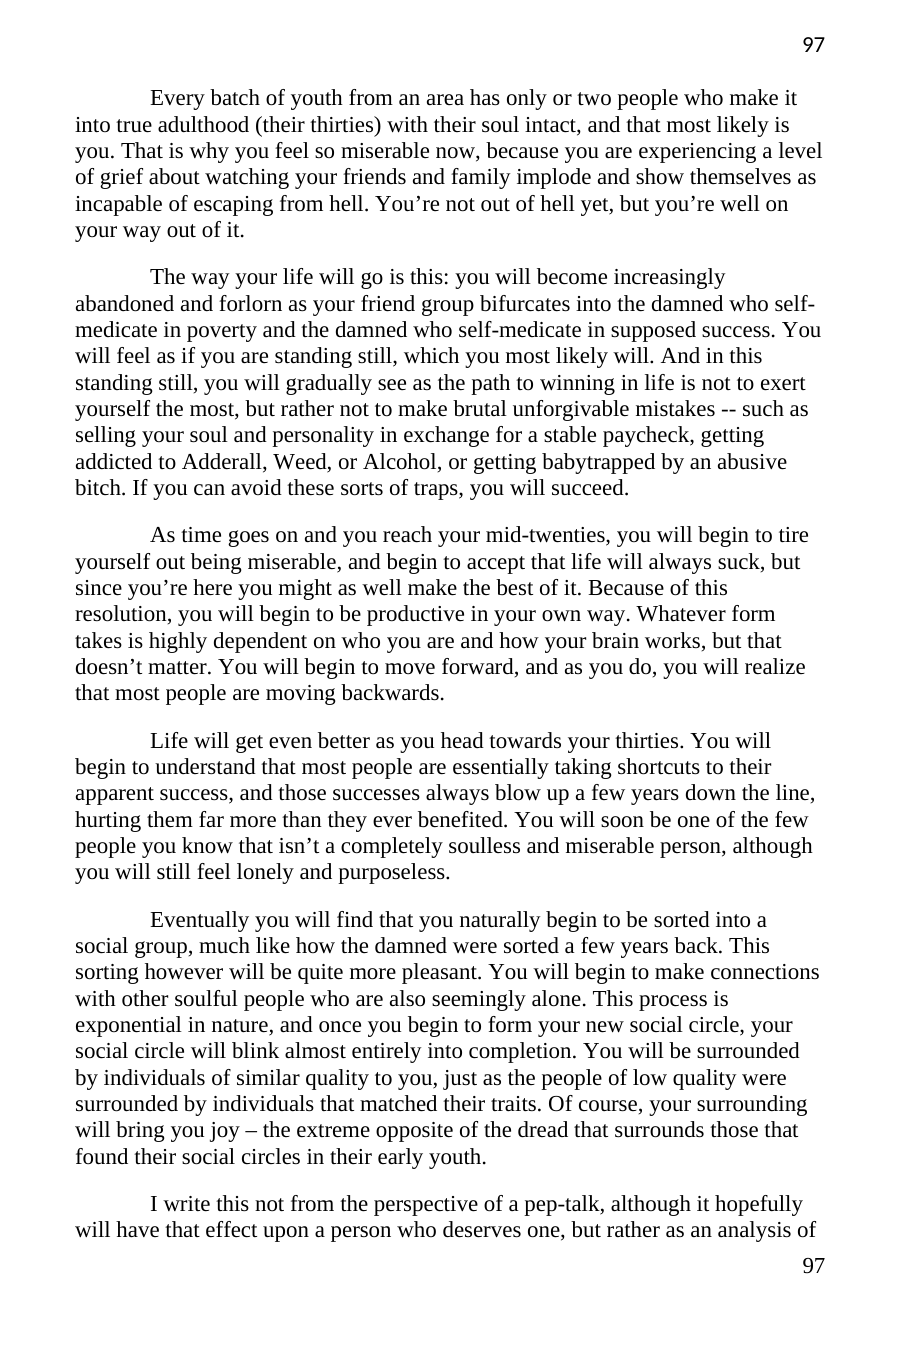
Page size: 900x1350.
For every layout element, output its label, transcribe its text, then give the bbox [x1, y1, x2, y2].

text Life will get even better as you head towards your thirties. You will begin to understand that most people are essentially taking shortcuts to their apparent success, and those successes always blow up a few years down the line, hurting them far more than they ever benefited. You will soon be one of the few people you know that isn’t a completely soulless and miserable person, although you will still feel lonely and purposeless. [75, 727, 825, 885]
text Every batch of youth from an area has only or two people who make it into true adulthood (their thirties) with their soul intact, and that most likely is you. That is why you feel so miserable now, because you are experiencing a level of grief about watching your friends and family implode and show themselves as incapable of escaping from hell. You’re not out of hell yet, but you’re well on your way out of it. [75, 84, 825, 242]
text The way your life will go is this: you will become increasingly abandoned and forlorn as your friend group bifurcates into the damned who self-medicate in poverty and the damned who self-medicate in supposed success. You will feel as if you are standing still, which you most likely will. And in this standing still, you will gradually see as the path to winning in life is not to exert yourself the most, but rather not to make brutal unforgivable mistakes -- such as selling your soul and personality in exchange for a stable paycheck, getting addicted to Adderall, Weed, or Alcohol, or getting babytrapped by an abusive bitch. If you can avoid these sorts of traps, you will succeed. [75, 263, 825, 501]
text As time goes on and you reach your mid-twenties, you will begin to tire yourself out being miserable, and begin to accept that life will always suck, but since you’re here you might as well make the best of it. Because of this resolution, you will begin to be productive in your own way. Whatever form takes is highly dependent on who you are and how your brain works, but that doesn’t matter. You will begin to move forward, and as you do, you will realize that most people are moving backwards. [75, 521, 825, 706]
text Eventually you will find that you naturally begin to be sorted into a social group, much like how the damned were sorted a few years back. This sorting however will be quite more pleasant. You will begin to make connections with other soulful people who are also seemingly alone. This process is exponential in nature, and once you begin to form your new social circle, your social circle will blink almost entirely into completion. You will be surrounded by individuals of similar quality to you, just as the people of low quality were surrounded by individuals that matched their traits. Of course, your surrounding will bring you joy – the extreme opposite of the dread that surrounds those that found their social circles in their early youth. [75, 906, 825, 1169]
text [75, 1190, 825, 1243]
